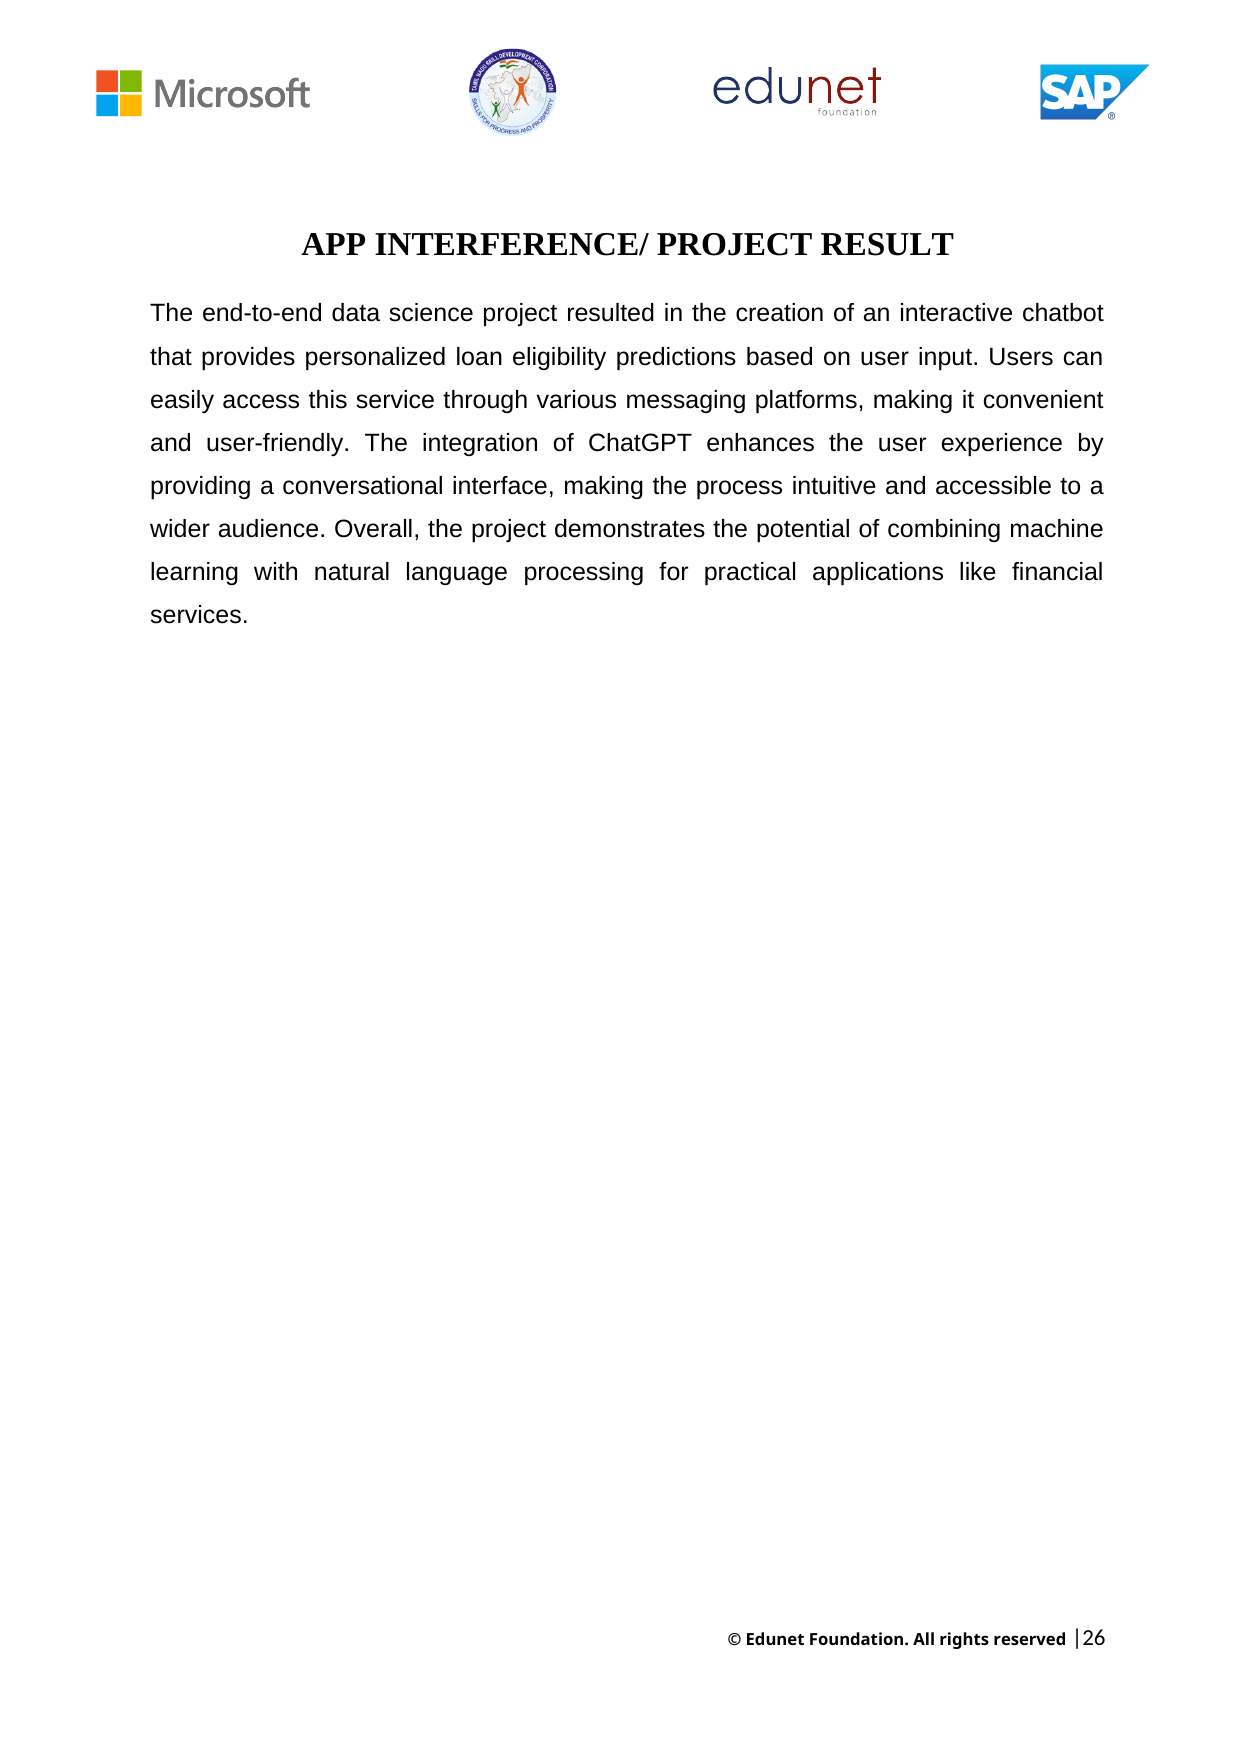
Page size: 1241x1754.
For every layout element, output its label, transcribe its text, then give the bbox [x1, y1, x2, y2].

picture [466, 45, 558, 137]
picture [1039, 63, 1151, 121]
picture [91, 65, 316, 121]
text The end-to-end data science project resulted in the creation of an interactive chatbot that provides personalized loan eligibility predictions based on user input. Users can easily access this service through various messaging platforms, making it convenient and user-friendly. The integration of ChatGPT enhances the user experience by providing a conversational interface, making the process intuitive and accessible to a wider audience. Overall, the project demonstrates the potential of combining machine learning with natural language processing for practical applications like financial services. [150, 298, 1105, 629]
text APP INTERFERENCE/ PROJECT RESULT [150, 224, 1105, 262]
picture [706, 60, 889, 122]
